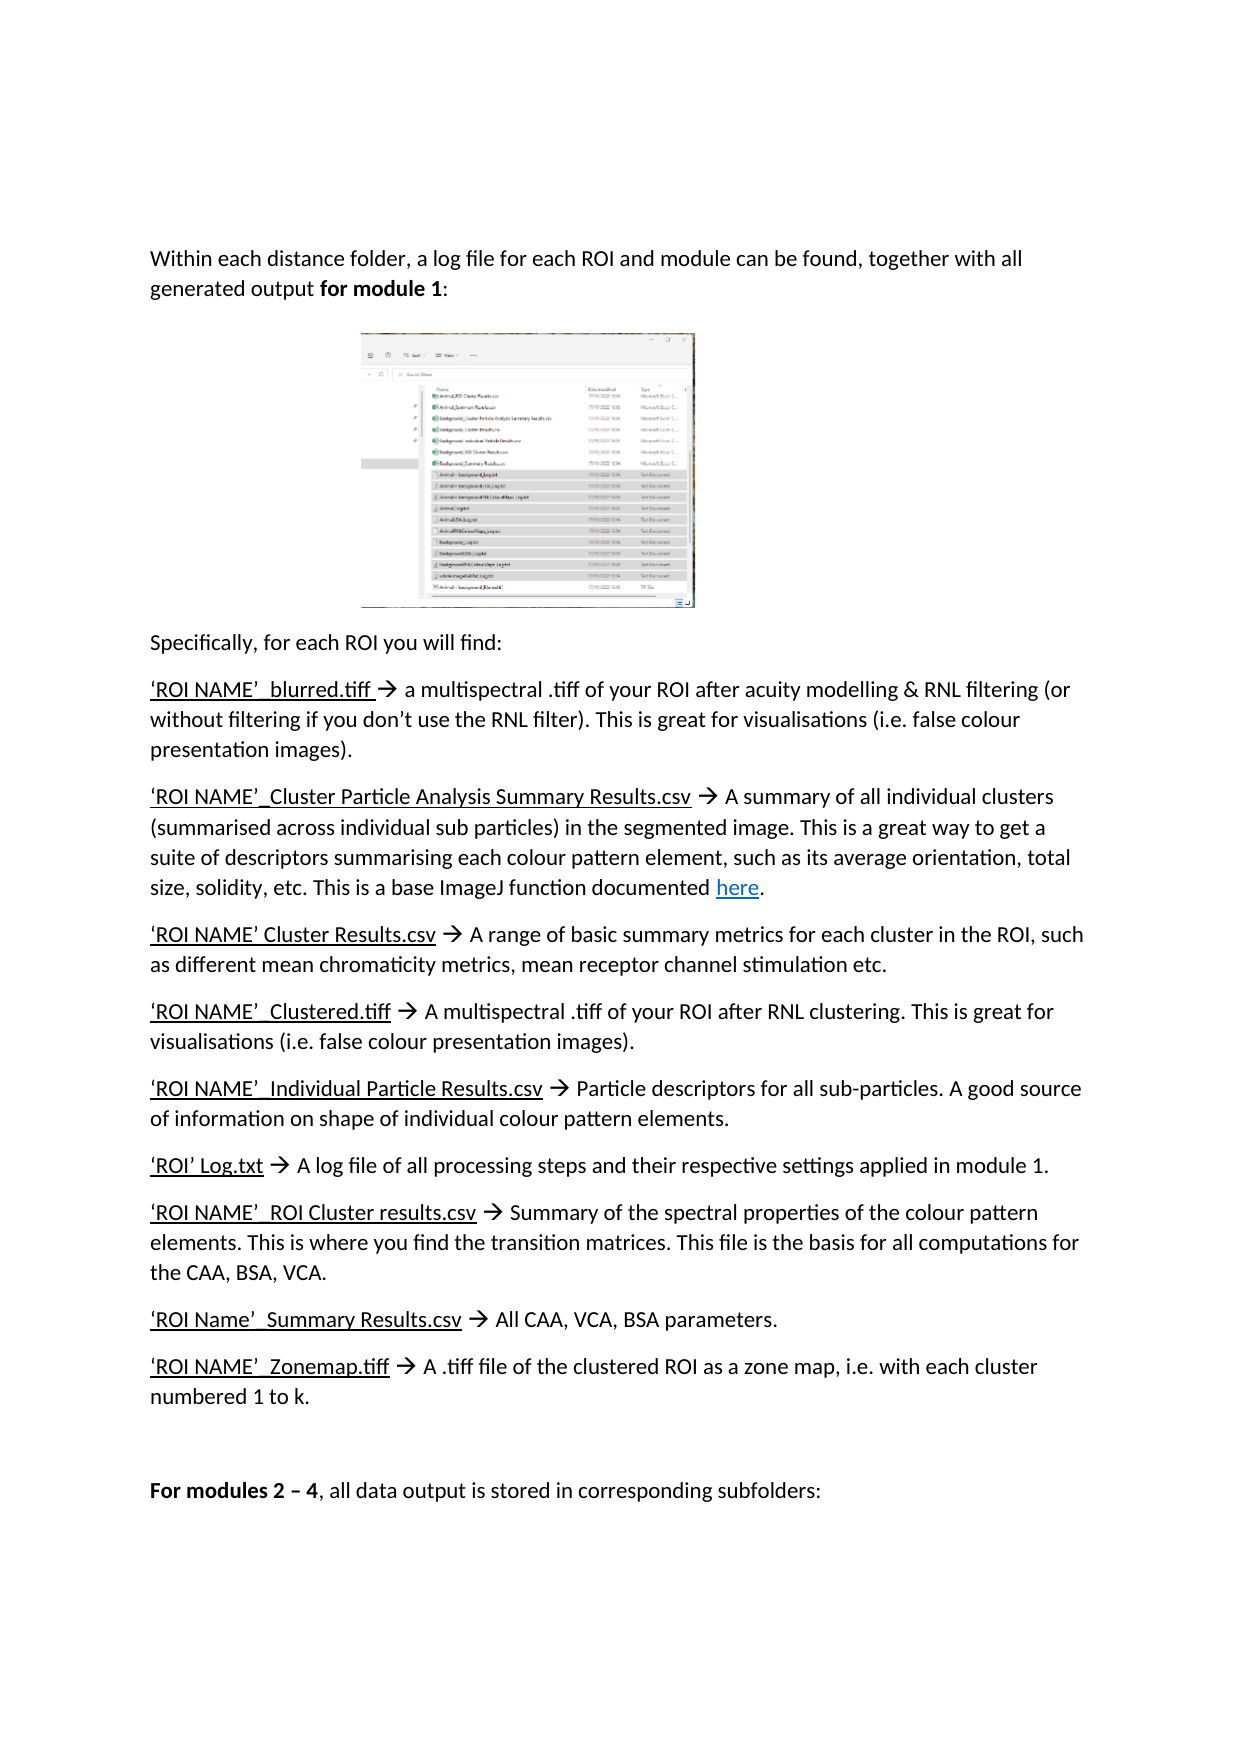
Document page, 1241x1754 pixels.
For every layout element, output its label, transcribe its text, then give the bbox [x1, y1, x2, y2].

text ‘ROI NAME’_Clustered.tiff A multispectral .tiff of your ROI after RNL clustering. This is great for visualisations (i.e. false colour presentation images). [150, 997, 1090, 1055]
text Within each distance folder, a log file for each ROI and module can be found, together with all generated output for module 1: [150, 244, 1090, 302]
text ‘ROI’ Log.txt A log file of all processing steps and their respective settings applied in module 1. [150, 1151, 1090, 1179]
text For modules 2 – 4, all data output is stored in corresponding subfolders: [150, 1476, 1090, 1504]
text ‘ROI NAME’_Cluster Particle Analysis Summary Results.csv A summary of all individual clusters (summarised across individual sub particles) in the segmented image. This is a great way to get a suite of descriptors summarising each colour pattern element, such as its average orientation, total size, solidity, etc. This is a base ImageJ function documented here. [150, 782, 1090, 901]
picture [361, 333, 696, 608]
text ‘ROI NAME’_blurred.tiff a multispectral .tiff of your ROI after acuity modelling & RNL filtering (or without filtering if you don’t use the RNL filter). This is great for visualisations (i.e. false colour presentation images). [150, 675, 1090, 764]
text ‘ROI NAME’ Cluster Results.csv A range of basic summary metrics for each cluster in the ROI, such as different mean chromaticity metrics, mean receptor channel stimulation etc. [150, 920, 1090, 978]
text ‘ROI Name’_Summary Results.csv All CAA, VCA, BSA parameters. [150, 1305, 1090, 1333]
text ‘ROI NAME’_ROI Cluster results.csv Summary of the spectral properties of the colour pattern elements. This is where you find the transition matrices. This file is the basis for all computations for the CAA, BSA, VCA. [150, 1198, 1090, 1287]
text ‘ROI NAME’_Zonemap.tiff A .tiff file of the clustered ROI as a zone map, i.e. with each cluster numbered 1 to k. [150, 1352, 1090, 1411]
text ‘ROI NAME’_Individual Particle Results.csv Particle descriptors for all sub-particles. A good source of information on shape of individual colour pattern elements. [150, 1074, 1090, 1132]
